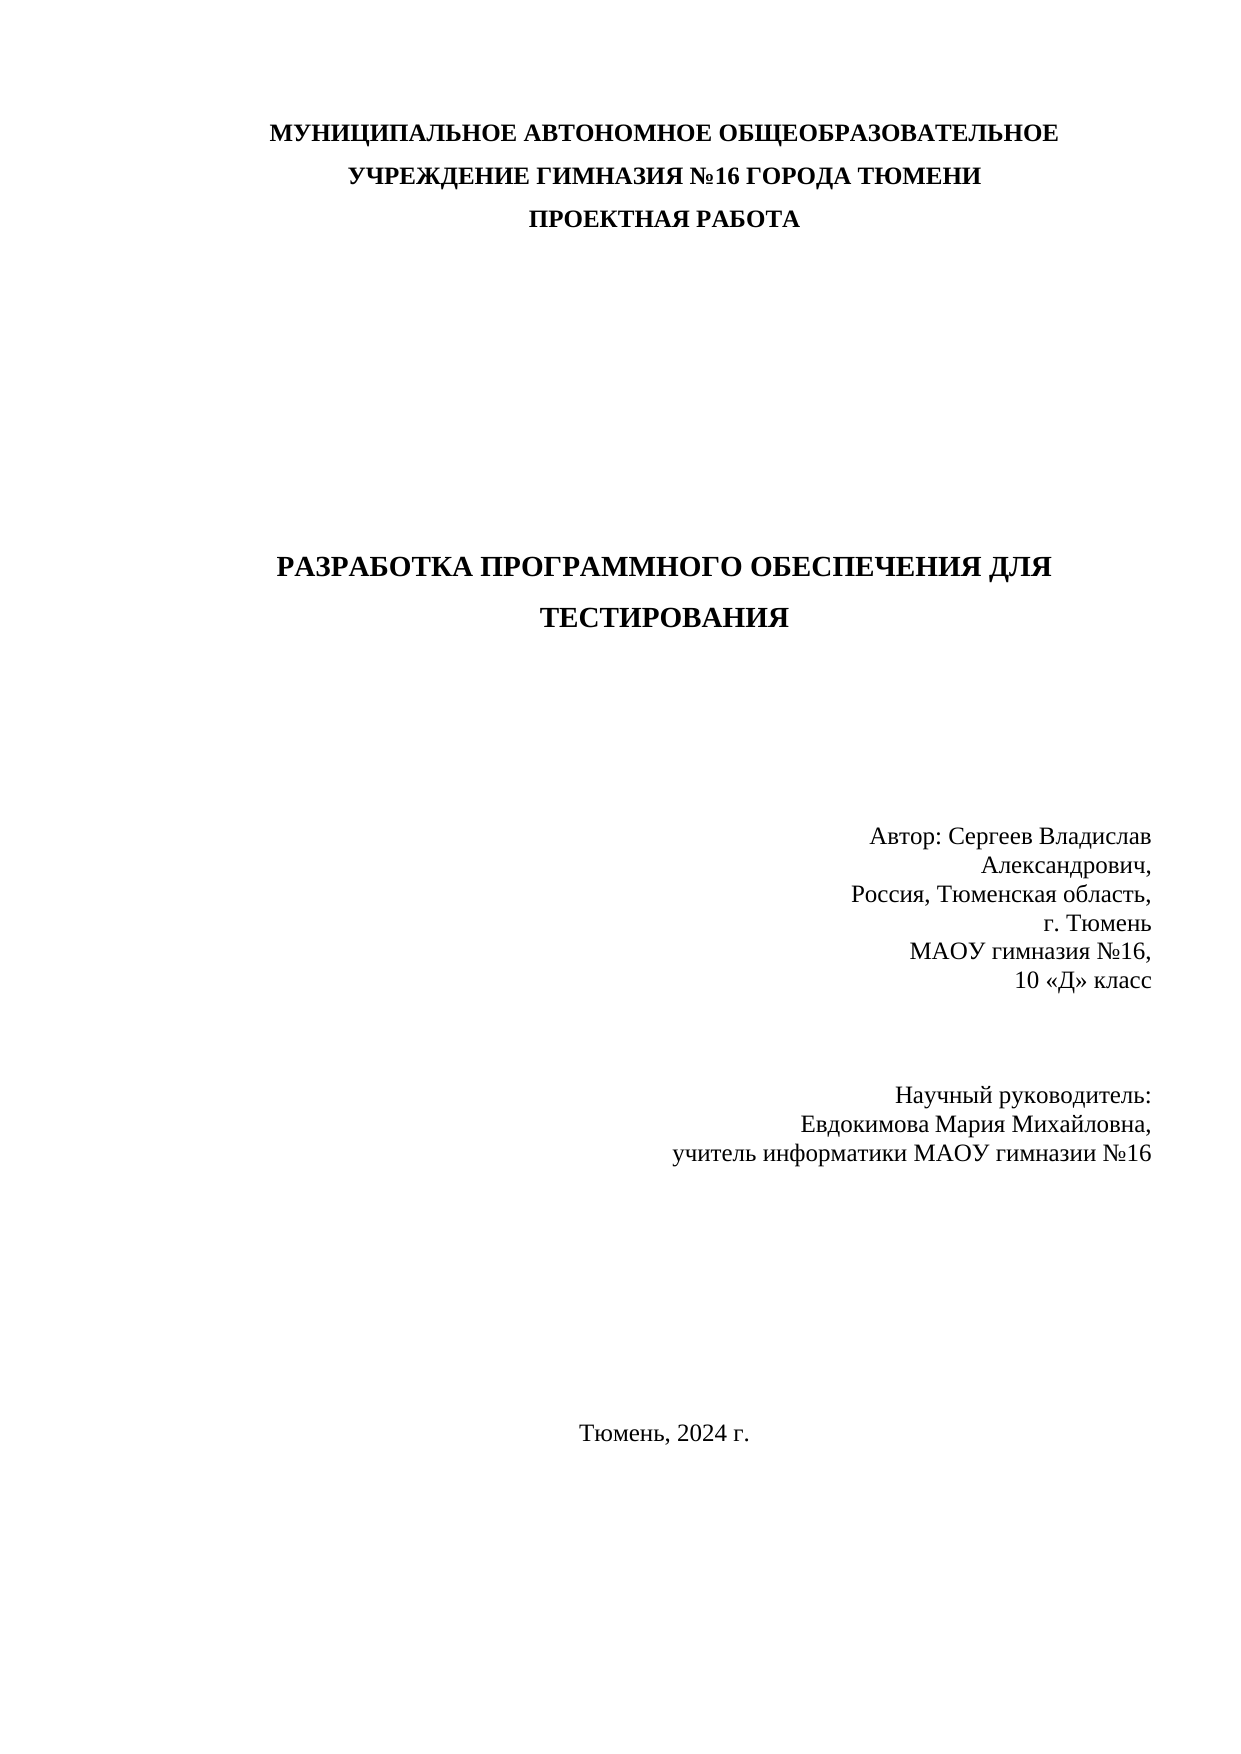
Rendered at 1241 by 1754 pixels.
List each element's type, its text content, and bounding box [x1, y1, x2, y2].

text МАОУ гимназия №16, [177, 936, 1152, 965]
text ПРОЕКТНАЯ РАБОТА [177, 204, 1152, 233]
text Россия, Тюменская область, [177, 879, 1152, 908]
text учитель информатики МАОУ гимназии №16 [177, 1138, 1152, 1166]
text Научный руководитель: [177, 1080, 1152, 1109]
text 10 «Д» класс [177, 965, 1152, 994]
text г. Тюмень [177, 908, 1152, 936]
text МУНИЦИПАЛЬНОЕ АВТОНОМНОЕ ОБЩЕОБРАЗОВАТЕЛЬНОЕ УЧРЕЖДЕНИЕ ГИМНАЗИЯ №16 ГОРОДА ТЮМЕНИ [177, 118, 1152, 190]
text Евдокимова Мария Михайловна, [177, 1109, 1152, 1138]
text Тюмень, 2024 г. [177, 1418, 1152, 1447]
text РАЗРАБОТКА ПРОГРАММНОГО ОБЕСПЕЧЕНИЯ ДЛЯ ТЕСТИРОВАНИЯ [177, 549, 1152, 633]
text Автор: Сергеев Владислав Александрович, [177, 821, 1152, 879]
